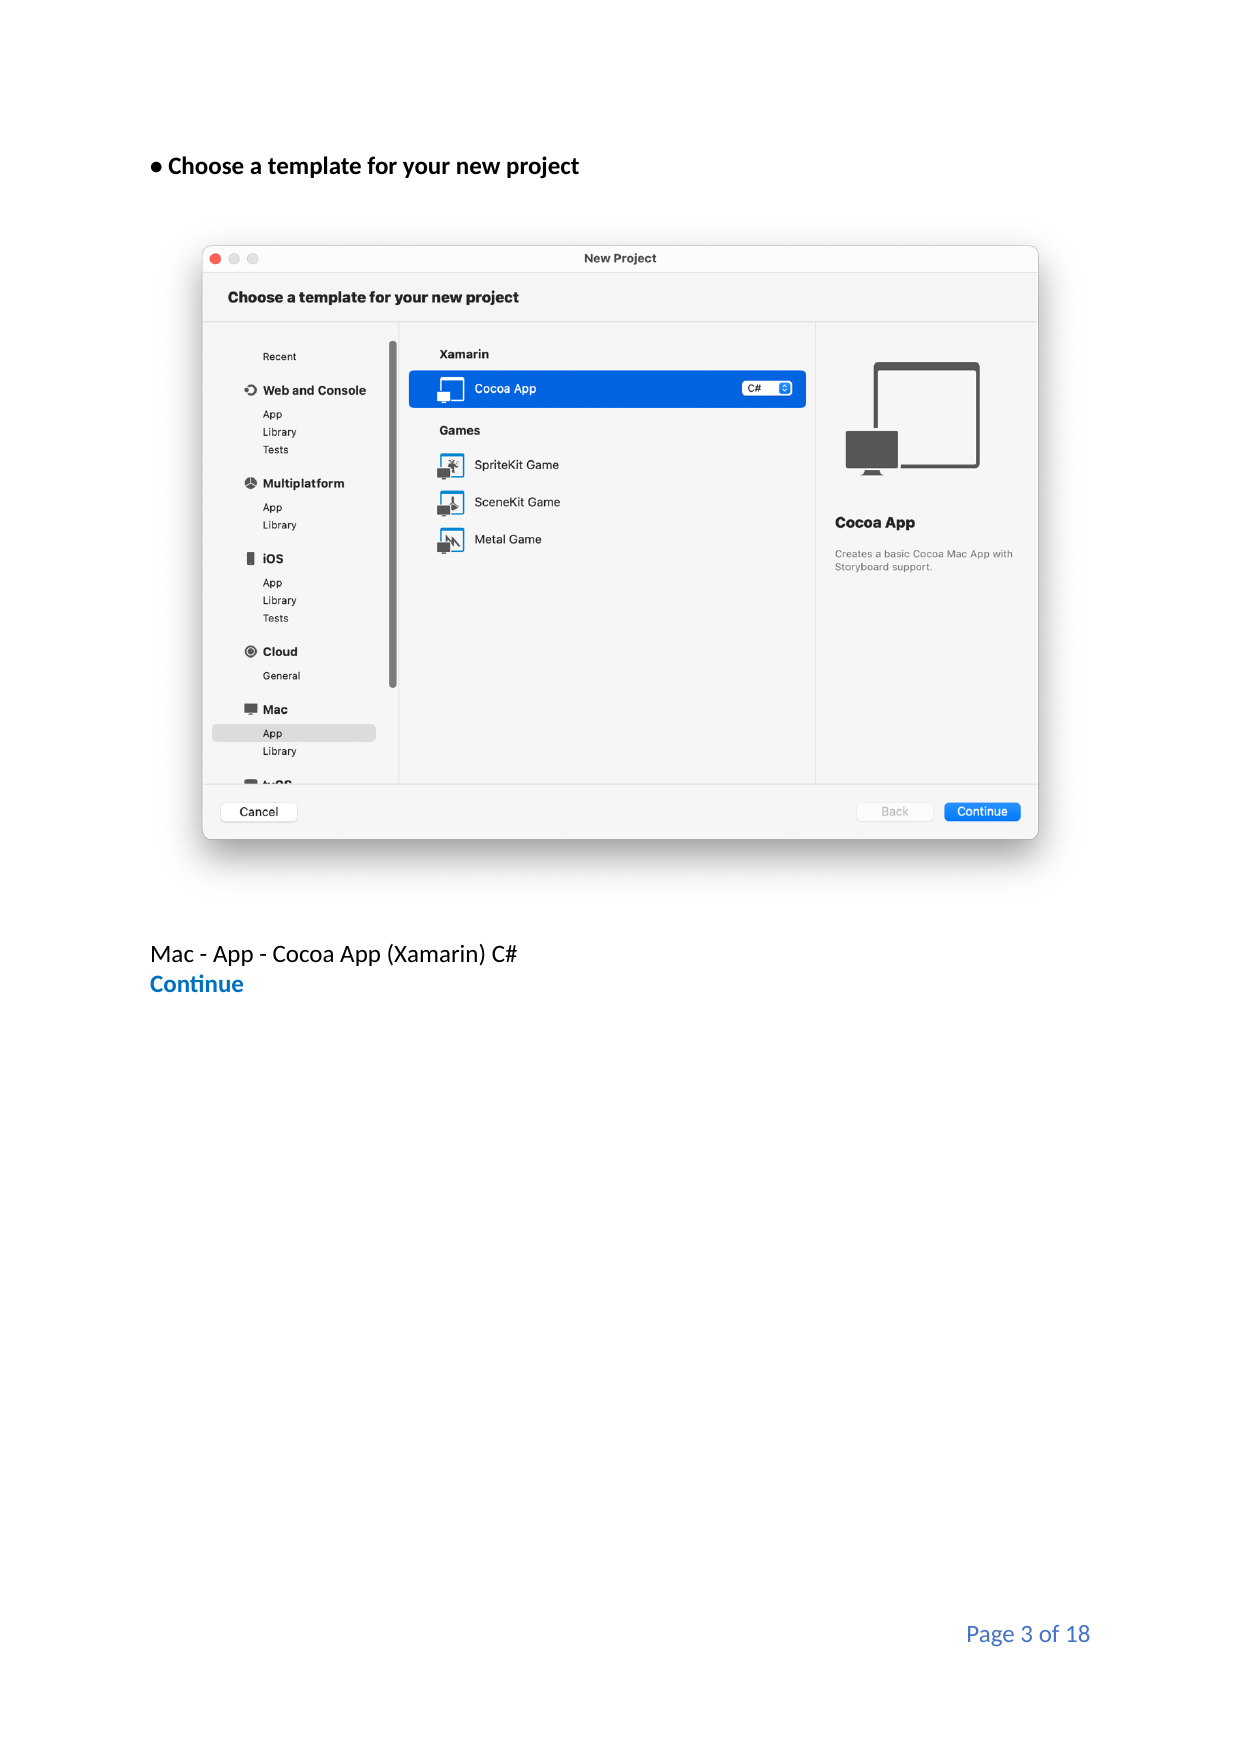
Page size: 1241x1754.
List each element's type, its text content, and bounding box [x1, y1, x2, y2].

picture [150, 211, 1090, 908]
text Mac - App - Cocoa App (Xamarin) C# [150, 938, 1090, 968]
text Continue [150, 968, 1090, 999]
text • Choose a template for your new project [150, 150, 1090, 181]
